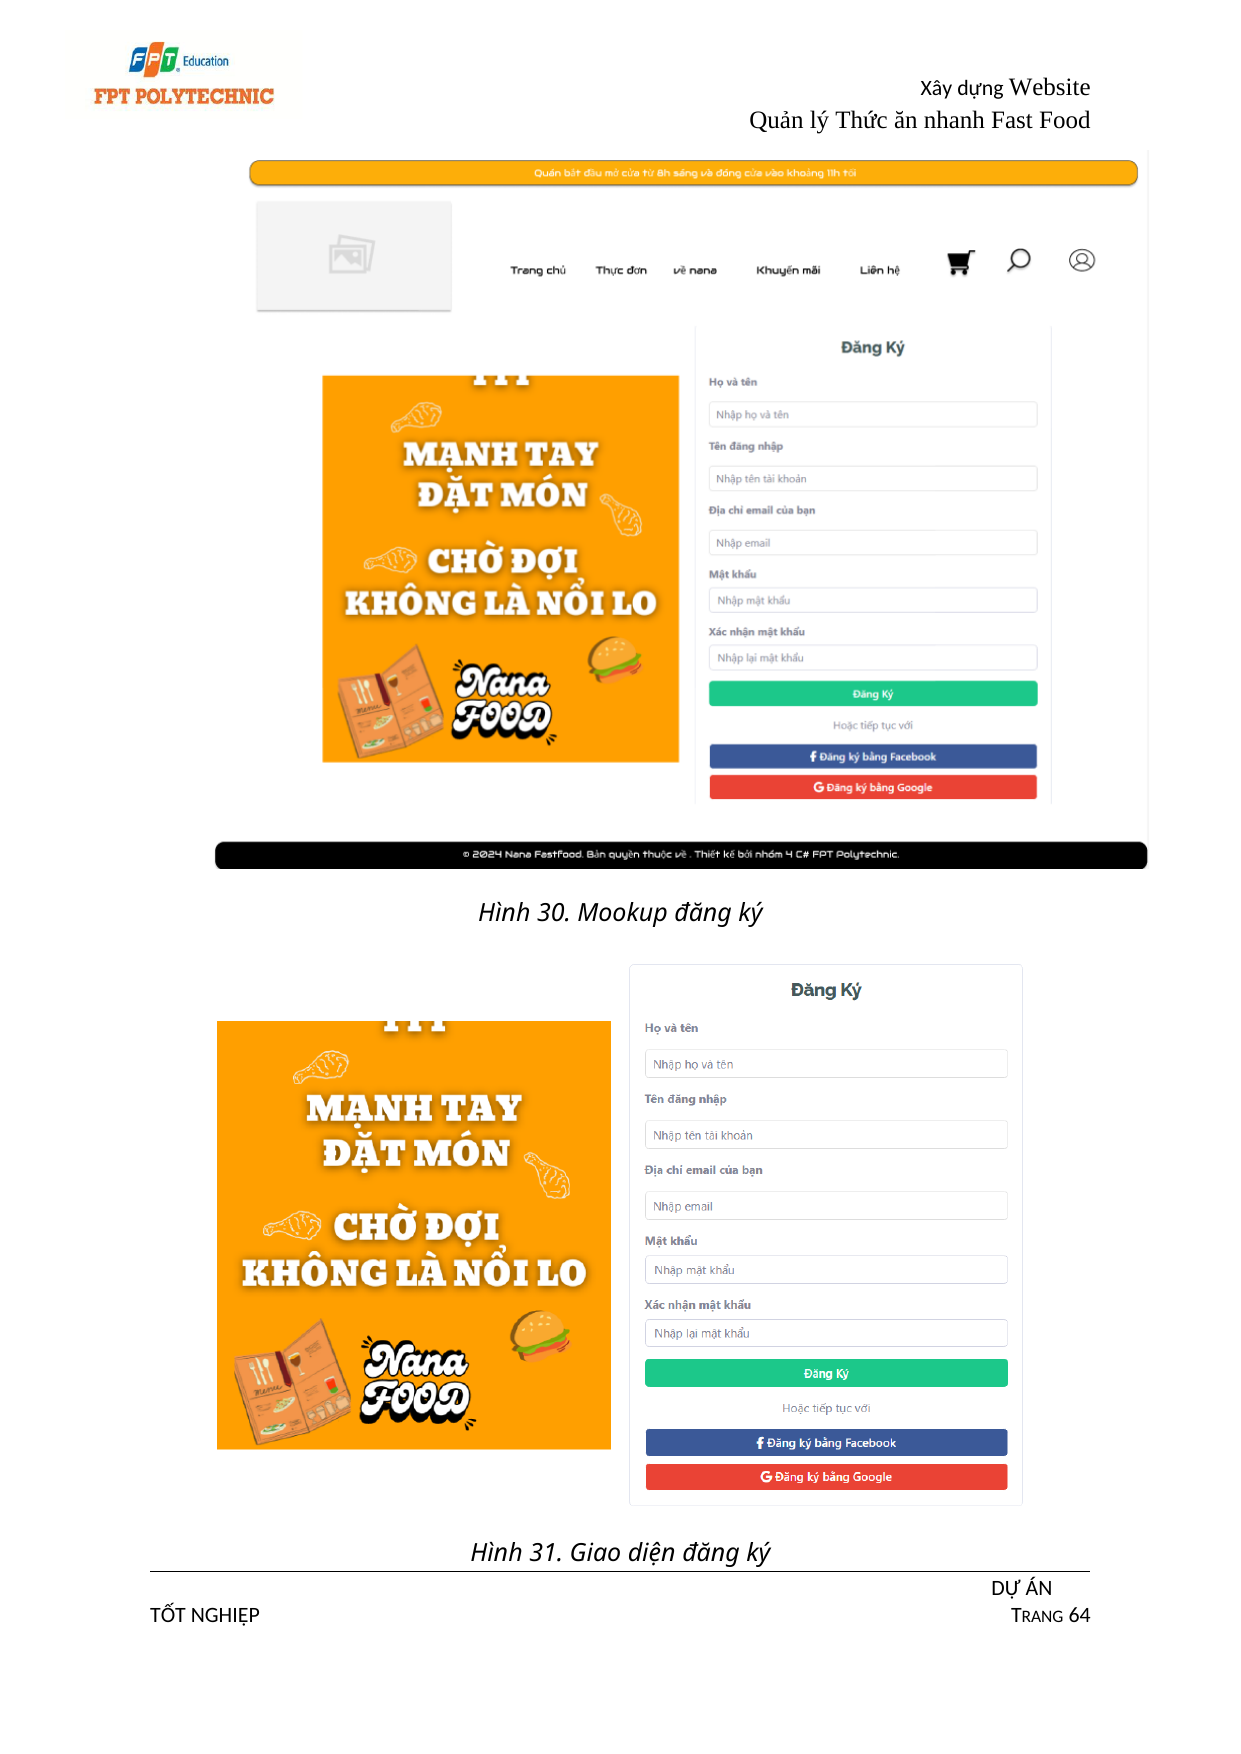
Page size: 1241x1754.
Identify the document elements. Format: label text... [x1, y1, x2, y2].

text Hình 31. Giao diện đăng ký [150, 1535, 1090, 1569]
picture [209, 150, 1150, 869]
text Hình 30. Mookup đăng ký [150, 895, 1090, 929]
picture [65, 30, 303, 119]
picture [209, 946, 1033, 1509]
